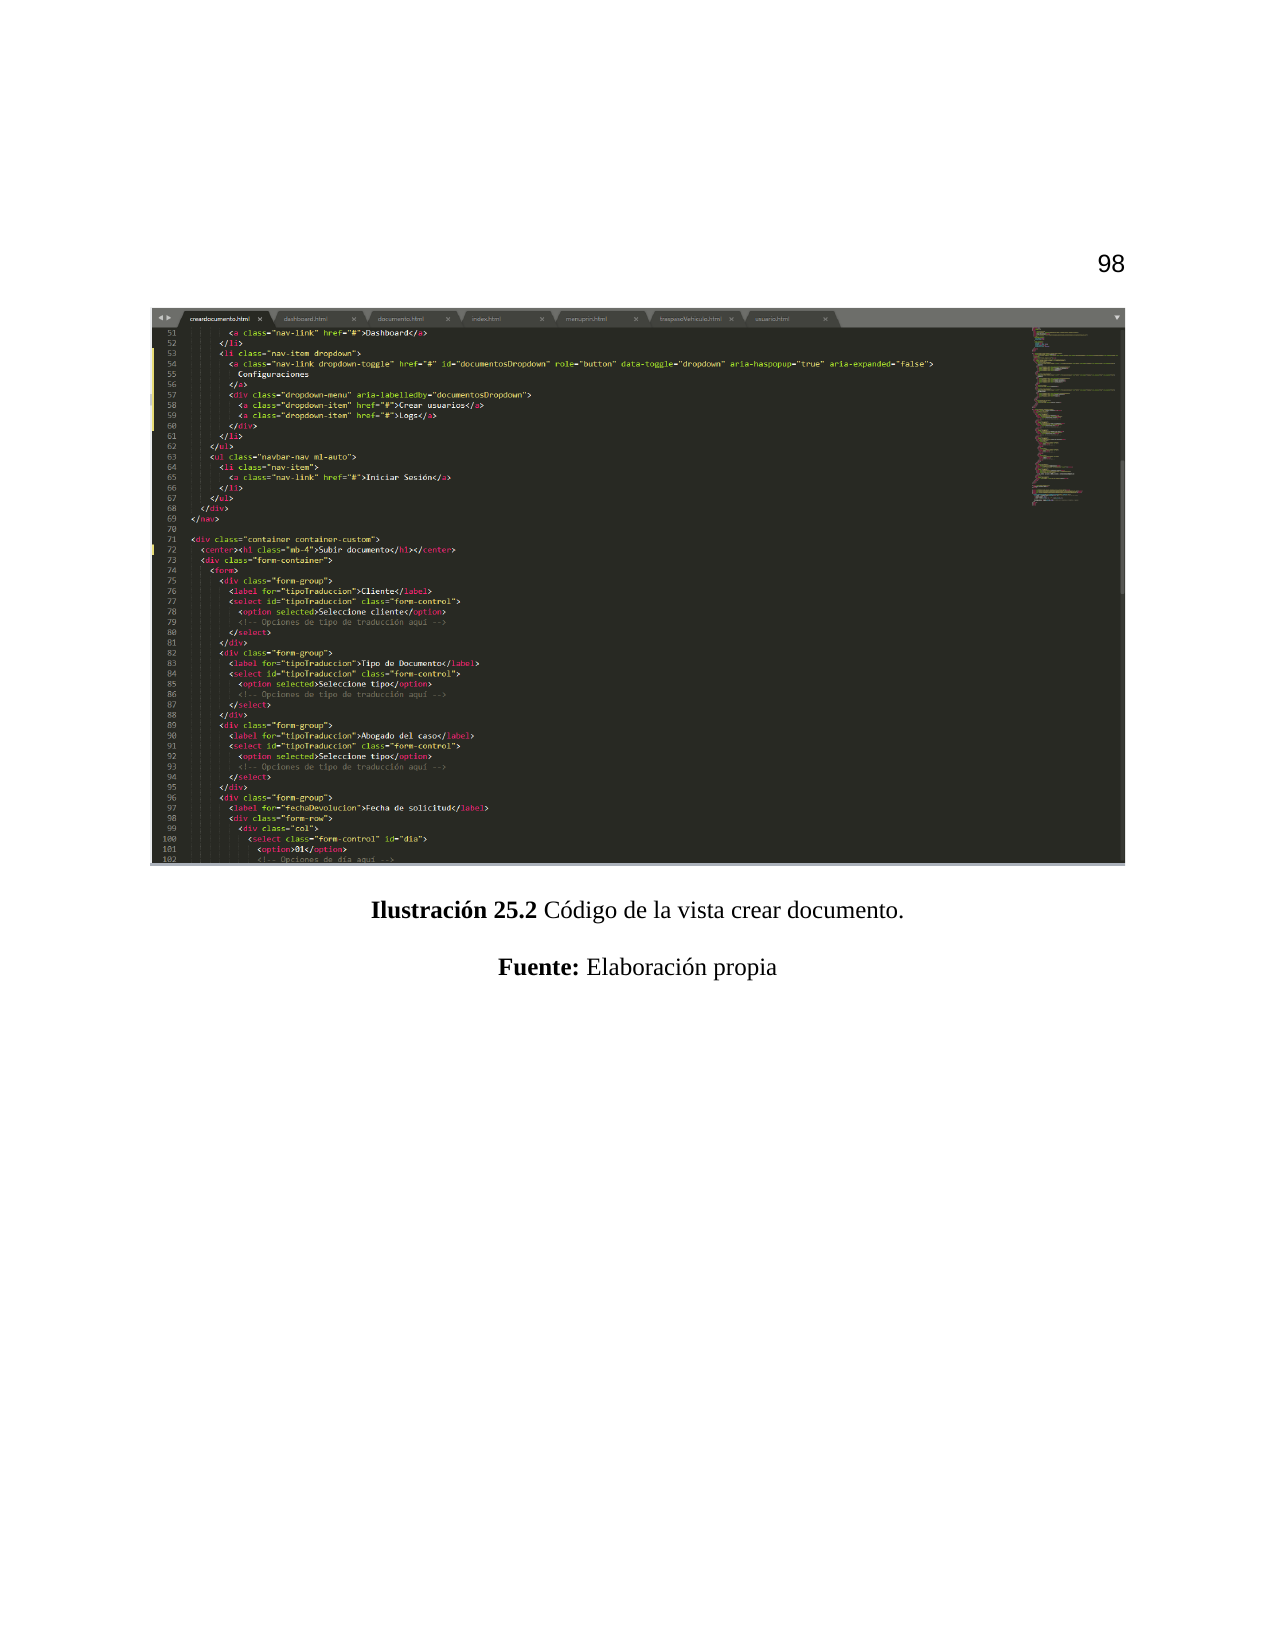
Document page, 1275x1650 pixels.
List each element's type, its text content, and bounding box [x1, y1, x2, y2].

text Ilustración 25.2 Código de la vista crear documento. [150, 895, 1125, 923]
text Fuente: Elaboración propia [150, 952, 1125, 981]
picture [150, 306, 1125, 866]
